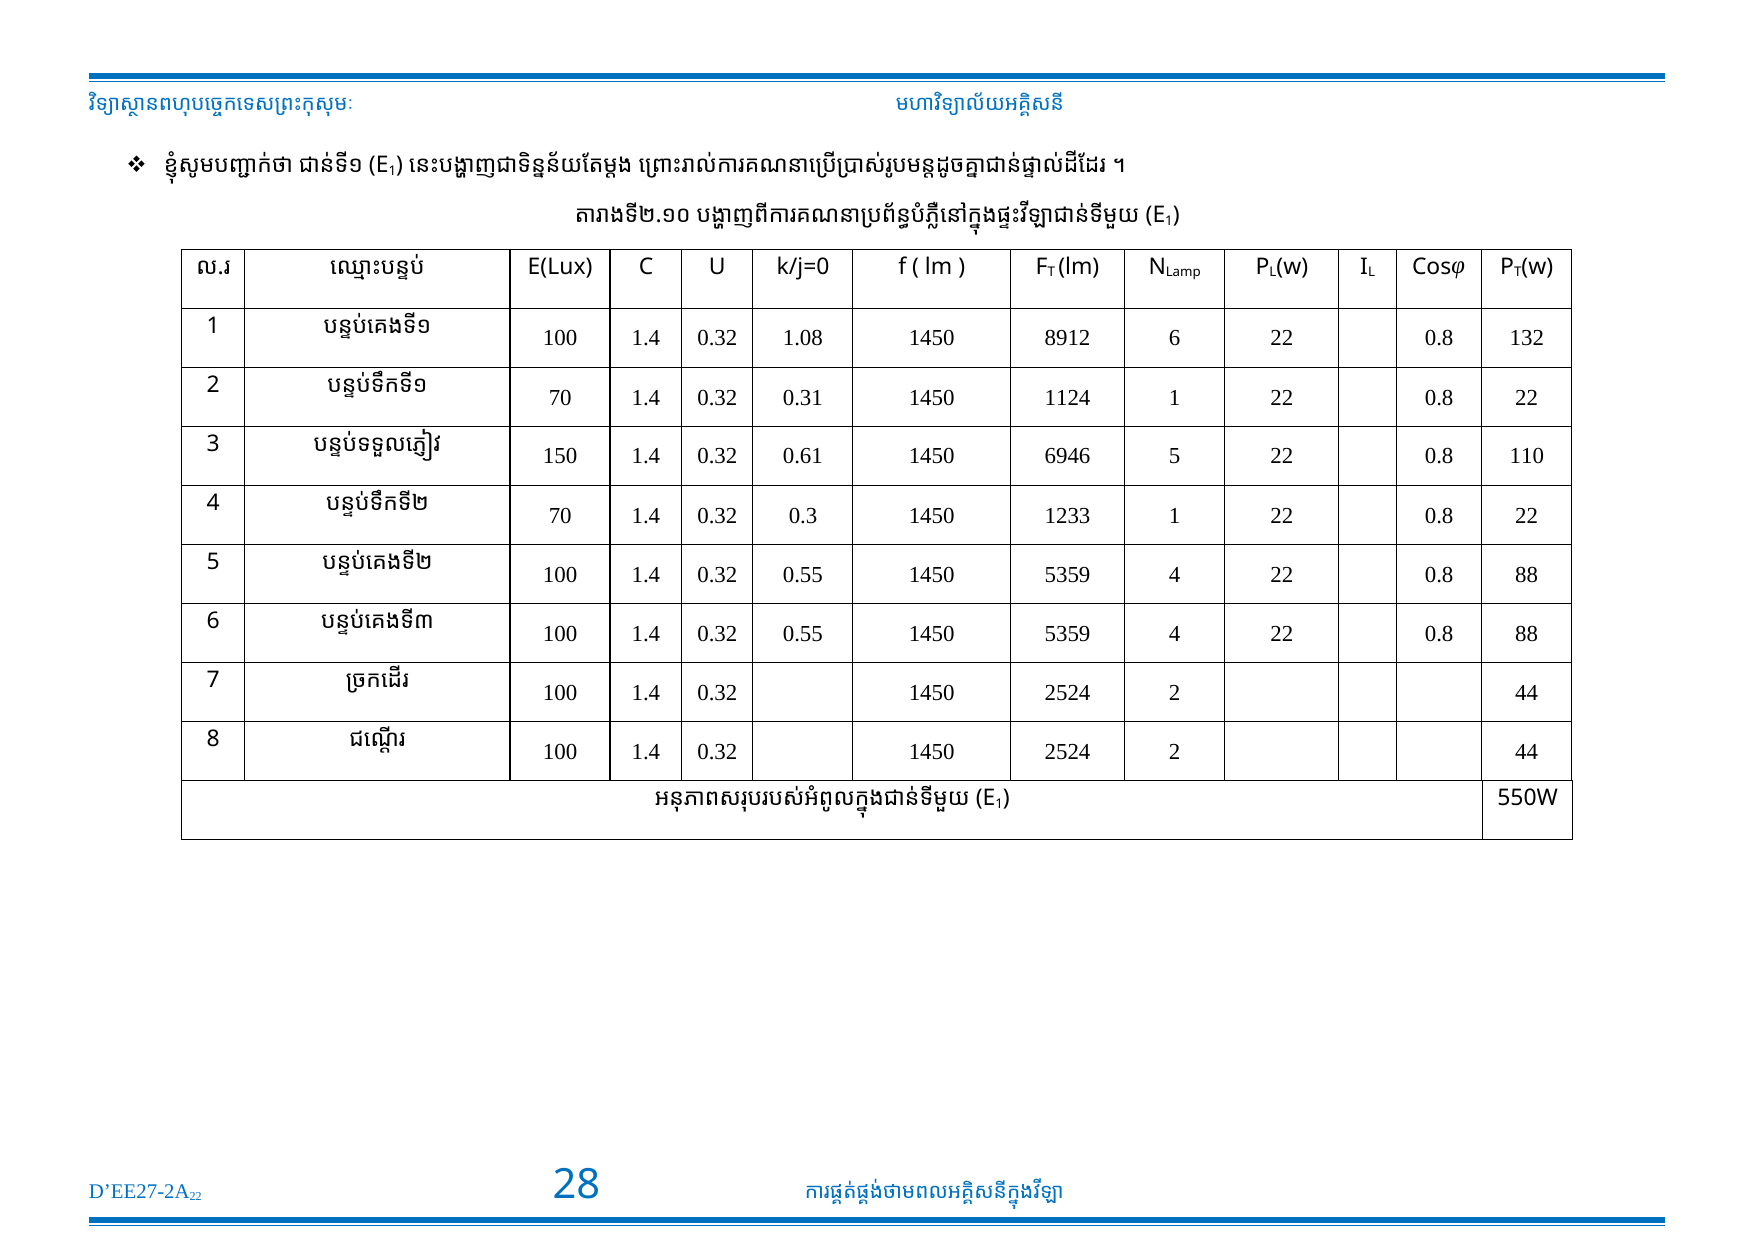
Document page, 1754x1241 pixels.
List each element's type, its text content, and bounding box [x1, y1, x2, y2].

table_cell ច្រកដើរ [245, 663, 509, 721]
table_cell 1450 [853, 722, 1010, 780]
text តារាងទី២.១០ បង្ហាញពីការគណនាប្រព័ន្ធបំភ្លឺនៅក្នុងផ្ទះវីឡាជាន់ទីមួយ (E1) [89, 198, 1665, 229]
table_cell 1.4 [611, 368, 681, 426]
table_header IL [1339, 250, 1396, 308]
table_header E(Lux) [511, 250, 609, 308]
table_cell 1233 [1011, 486, 1124, 544]
table_cell [753, 663, 852, 721]
table_cell 1 [182, 309, 244, 367]
table_cell បន្ទប់គេងទី២ [245, 545, 509, 603]
table_cell ជណ្ដើរ [245, 722, 509, 780]
table_cell [1339, 486, 1396, 544]
table_cell 0.3 [753, 486, 852, 544]
table_cell 0.32 [682, 486, 752, 544]
table_cell 6 [1125, 309, 1224, 367]
table_cell [1397, 663, 1481, 721]
table_cell 100 [511, 663, 609, 721]
table_cell 150 [511, 427, 609, 485]
table_cell [1225, 663, 1338, 721]
table_cell 0.8 [1397, 545, 1481, 603]
table_cell 22 [1482, 486, 1571, 544]
table_cell 4 [1125, 545, 1224, 603]
table_cell 100 [511, 545, 609, 603]
table_cell បន្ទប់ទឹកទី២ [245, 486, 509, 544]
table_cell 0.31 [753, 368, 852, 426]
table_cell [753, 722, 852, 780]
table_cell [1339, 368, 1396, 426]
table_cell 22 [1225, 368, 1338, 426]
table_cell 8 [182, 722, 244, 780]
table_cell 0.8 [1397, 368, 1481, 426]
table_cell 1450 [853, 368, 1010, 426]
table_cell [1339, 427, 1396, 485]
table_header U [682, 250, 752, 308]
table_cell បន្ទប់ទឹកទី១ [245, 368, 509, 426]
table_cell [1339, 663, 1396, 721]
table_cell បន្ទប់ទទួលភ្ញៀវ [245, 427, 509, 485]
table_cell 70 [511, 368, 609, 426]
table_cell 7 [182, 663, 244, 721]
table_cell អនុភាពសរុបរបស់អំពូលក្នុងជាន់ទីមួយ (E1) [182, 781, 1482, 839]
table_cell 2524 [1011, 663, 1124, 721]
list ខ្ញុំសូមបញ្ជាក់ថា ជាន់ទី១ (E1) នេះបង្ហាញជាទិន្នន័យតែម្ដង ព្រោះរាល់ការគណនាប្រើប្រាស់រូបមន្តដូចគ្នាជាន់ផ្ទាល់ដីដែរ ។ [126, 148, 1665, 179]
table_cell [1397, 722, 1481, 780]
table_cell 8912 [1011, 309, 1124, 367]
table_cell 100 [511, 604, 609, 662]
table_cell 0.55 [753, 604, 852, 662]
table_cell 132 [1482, 309, 1571, 367]
table_cell 1124 [1011, 368, 1124, 426]
table_cell 0.32 [682, 545, 752, 603]
table_cell 1450 [853, 427, 1010, 485]
table_cell 22 [1225, 309, 1338, 367]
table_cell 0.8 [1397, 604, 1481, 662]
table_cell [1339, 604, 1396, 662]
table_cell 1 [1125, 486, 1224, 544]
table_cell 0.8 [1397, 309, 1481, 367]
table_cell 2524 [1011, 722, 1124, 780]
table_cell 4 [1125, 604, 1224, 662]
table_header ល.រ [182, 250, 244, 308]
table_header NLamp [1125, 250, 1224, 308]
table_header Cos [1397, 250, 1481, 308]
table_cell 70 [511, 486, 609, 544]
table_cell 2 [1125, 722, 1224, 780]
table_cell បន្ទប់គេងទី៣ [245, 604, 509, 662]
table_cell 3 [182, 427, 244, 485]
table_cell 1450 [853, 604, 1010, 662]
table_cell បន្ទប់គេងទី១ [245, 309, 509, 367]
table_cell 100 [511, 309, 609, 367]
table_cell 100 [511, 722, 609, 780]
table_cell 110 [1482, 427, 1571, 485]
table_cell 1450 [853, 309, 1010, 367]
table_cell 0.32 [682, 663, 752, 721]
table_cell 0.32 [682, 427, 752, 485]
table_cell 22 [1225, 604, 1338, 662]
table_cell 6 [182, 604, 244, 662]
table_cell 0.32 [682, 368, 752, 426]
table_cell 22 [1482, 368, 1571, 426]
table_cell 1450 [853, 545, 1010, 603]
table_cell 6946 [1011, 427, 1124, 485]
table_header PT(w) [1482, 250, 1571, 308]
table_cell 2 [182, 368, 244, 426]
table_header FT (lm) [1011, 250, 1124, 308]
table_cell [1339, 309, 1396, 367]
table_cell 44 [1482, 663, 1571, 721]
table_cell 5359 [1011, 604, 1124, 662]
table_cell 0.8 [1397, 486, 1481, 544]
table_cell 0.32 [682, 604, 752, 662]
table_cell 1.4 [611, 663, 681, 721]
table_cell 0.61 [753, 427, 852, 485]
table_header PL(w) [1225, 250, 1338, 308]
table_header k/j=0 [753, 250, 852, 308]
table_cell [1339, 722, 1396, 780]
table_cell 88 [1482, 545, 1571, 603]
table_cell 1.08 [753, 309, 852, 367]
table_cell 22 [1225, 427, 1338, 485]
table_cell 1.4 [611, 309, 681, 367]
table_header C [611, 250, 681, 308]
table_cell 22 [1225, 486, 1338, 544]
table_cell 22 [1225, 545, 1338, 603]
table_cell [1225, 722, 1338, 780]
table_cell 1 [1125, 368, 1224, 426]
table_cell 5 [182, 545, 244, 603]
table_cell 88 [1482, 604, 1571, 662]
table_cell 5 [1125, 427, 1224, 485]
table_cell 1.4 [611, 486, 681, 544]
table_cell 0.32 [682, 722, 752, 780]
table_cell 1.4 [611, 545, 681, 603]
table_cell 550W [1483, 781, 1572, 839]
table_cell 1.4 [611, 604, 681, 662]
table_cell 0.8 [1397, 427, 1481, 485]
table_cell 1.4 [611, 427, 681, 485]
table_cell 1450 [853, 663, 1010, 721]
table_cell 0.32 [682, 309, 752, 367]
table_cell [1339, 545, 1396, 603]
table_header f ( lm ) [853, 250, 1010, 308]
table_cell 0.55 [753, 545, 852, 603]
table_cell 4 [182, 486, 244, 544]
table_cell 1.4 [611, 722, 681, 780]
table_cell 2 [1125, 663, 1224, 721]
table_header ឈ្មោះបន្ទប់ [245, 250, 509, 308]
table_cell 1450 [853, 486, 1010, 544]
table_cell 5359 [1011, 545, 1124, 603]
table_cell 44 [1482, 722, 1571, 780]
